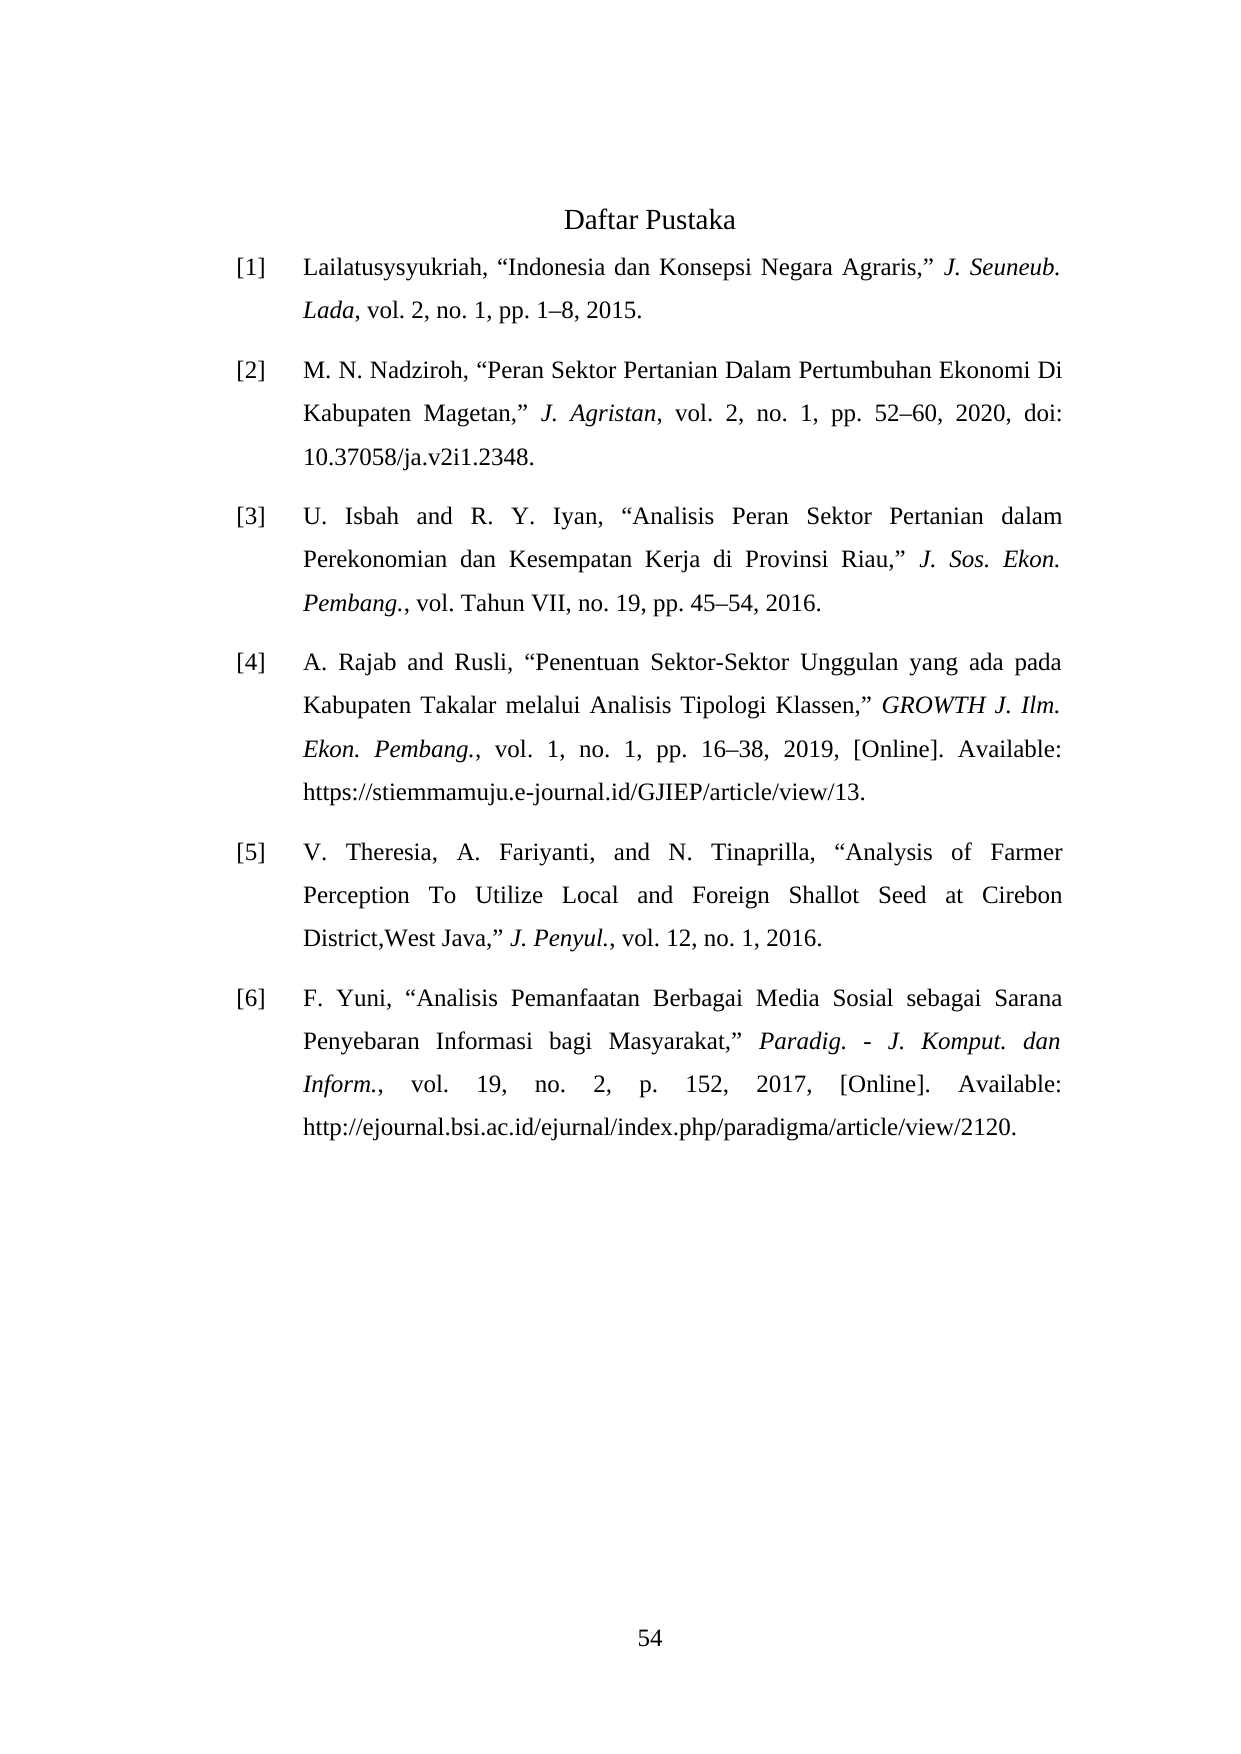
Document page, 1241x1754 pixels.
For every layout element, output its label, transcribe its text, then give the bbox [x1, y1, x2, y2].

text [5] V. Theresia, A. Fariyanti, and N. Tinaprilla, “Analysis of Farmer Perception To Utilize Local and Foreign Shallot Seed at Cirebon District,West Java,” J. Penyul., vol. 12, no. 1, 2016. [236, 837, 1063, 952]
text [1] Lailatusysyukriah, “Indonesia dan Konsepsi Negara Agraris,” J. Seuneub. Lada, vol. 2, no. 1, pp. 1–8, 2015. [236, 252, 1063, 324]
text [6] F. Yuni, “Analisis Pemanfaatan Berbagai Media Sosial sebagai Sarana Penyebaran Informasi bagi Masyarakat,” Paradig. - J. Komput. dan Inform., vol. 19, no. 2, p. 152, 2017, [Online]. Available: http://ejournal.bsi.ac.id/ejurnal/index.php/paradigma/article/view/2120. [236, 983, 1063, 1141]
text [3] U. Isbah and R. Y. Iyan, “Analisis Peran Sektor Pertanian dalam Perekonomian dan Kesempatan Kerja di Provinsi Riau,” J. Sos. Ekon. Pembang., vol. Tahun VII, no. 19, pp. 45–54, 2016. [236, 501, 1063, 616]
text [4] A. Rajab and Rusli, “Penentuan Sektor-Sektor Unggulan yang ada pada Kabupaten Takalar melalui Analisis Tipologi Klassen,” GROWTH J. Ilm. Ekon. Pembang., vol. 1, no. 1, pp. 16–38, 2019, [Online]. Available: https://stiemmamuju.e-journal.id/GJIEP/article/view/13. [236, 647, 1063, 806]
subtitle Daftar Pustaka [236, 202, 1063, 236]
text [2] M. N. Nadziroh, “Peran Sektor Pertanian Dalam Pertumbuhan Ekonomi Di Kabupaten Magetan,” J. Agristan, vol. 2, no. 1, pp. 52–60, 2020, doi: 10.37058/ja.v2i1.2348. [236, 355, 1063, 470]
